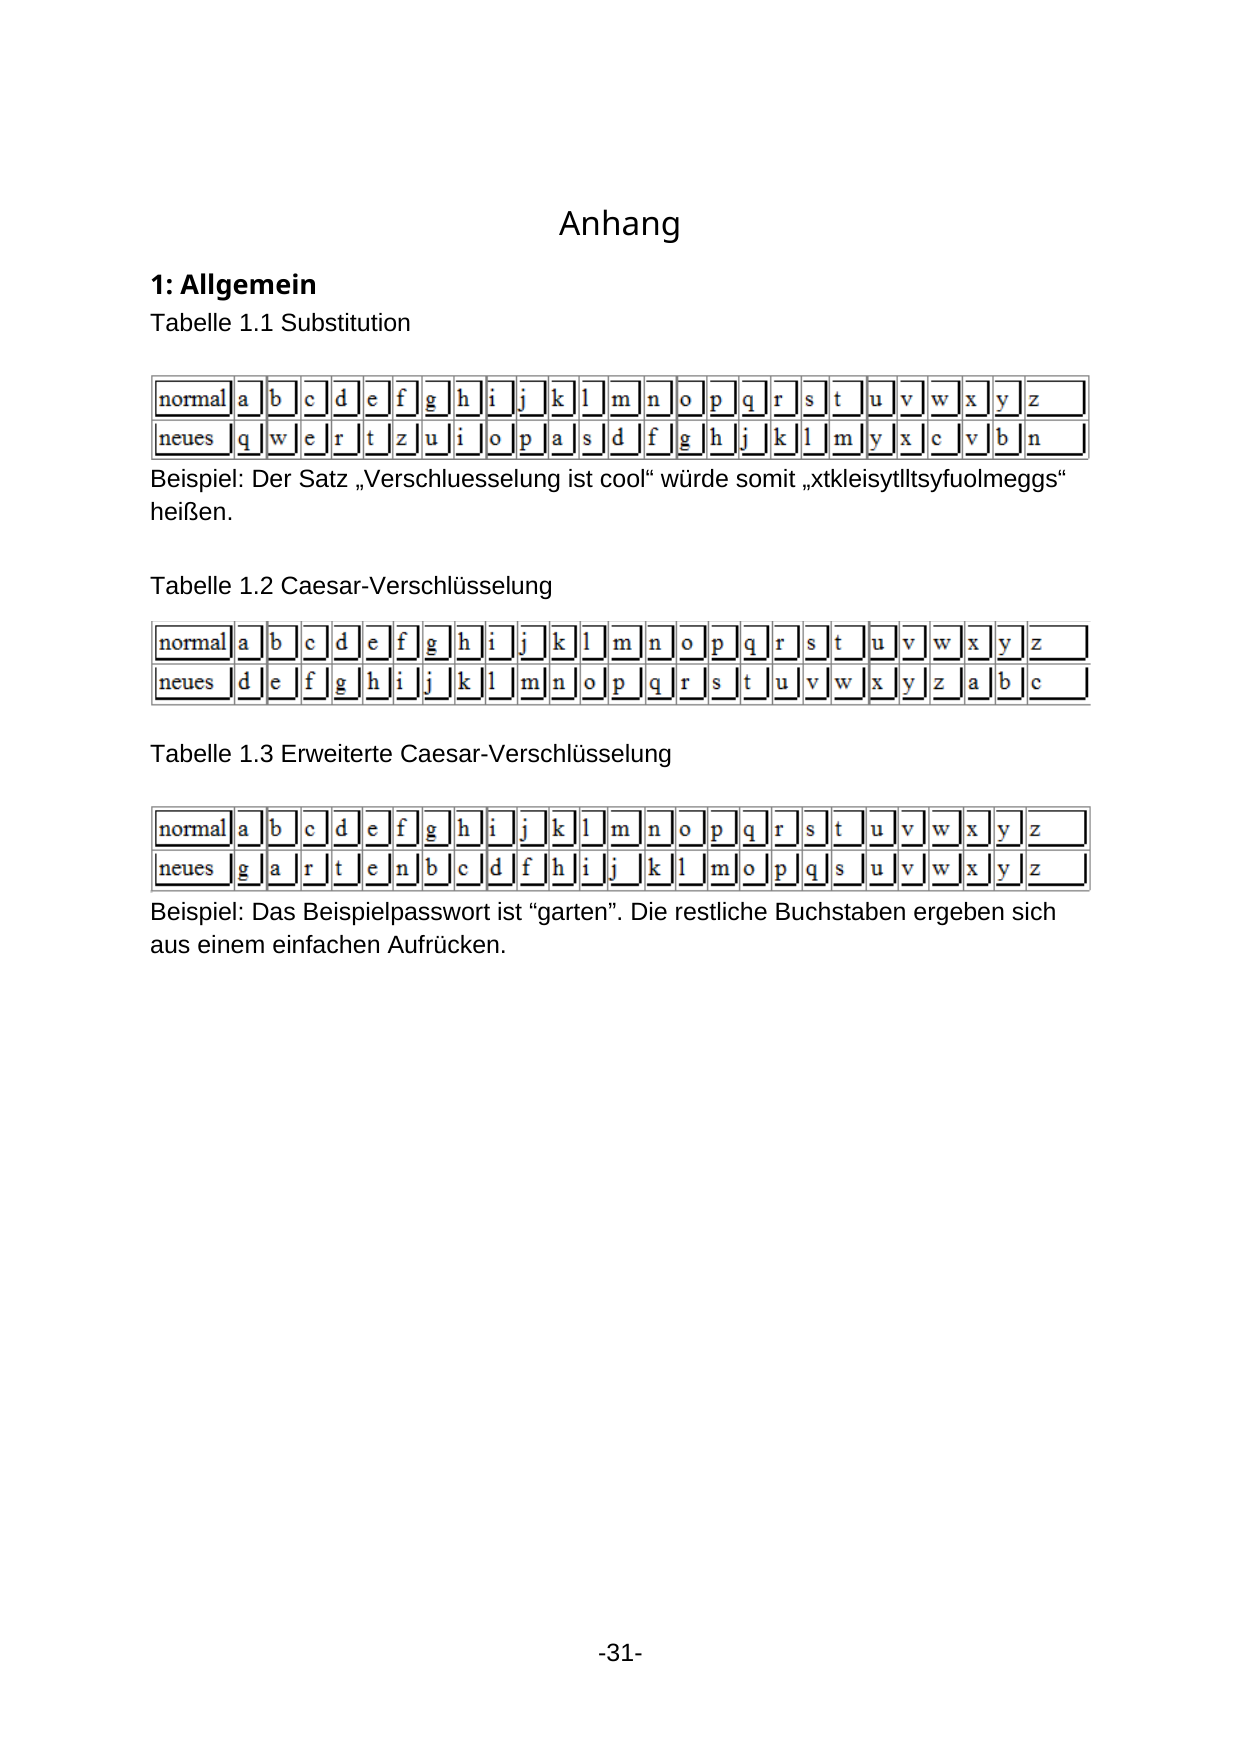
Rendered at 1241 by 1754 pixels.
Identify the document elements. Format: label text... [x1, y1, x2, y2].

subtitle 1: Allgemein [150, 266, 1090, 303]
text Tabelle 1.3 Erweiterte Caesar-Verschlüsselung [150, 739, 1090, 768]
text Tabelle 1.2 Caesar-Verschlüsselung [150, 571, 1090, 600]
picture [150, 621, 1091, 707]
picture [150, 374, 1091, 460]
text Beispiel: Das Beispielpasswort ist “garten”. Die restliche Buchstaben ergeben sich aus einem einfachen Aufrücken. [150, 897, 1090, 959]
text Tabelle 1.1 Substitution [150, 308, 1090, 337]
picture [150, 805, 1091, 893]
text Beispiel: Der Satz „Verschluesselung ist cool“ würde somit „xtkleisytlltsyfuolmeggs“ heißen. [150, 464, 1090, 526]
subtitle Anhang [150, 199, 1090, 245]
